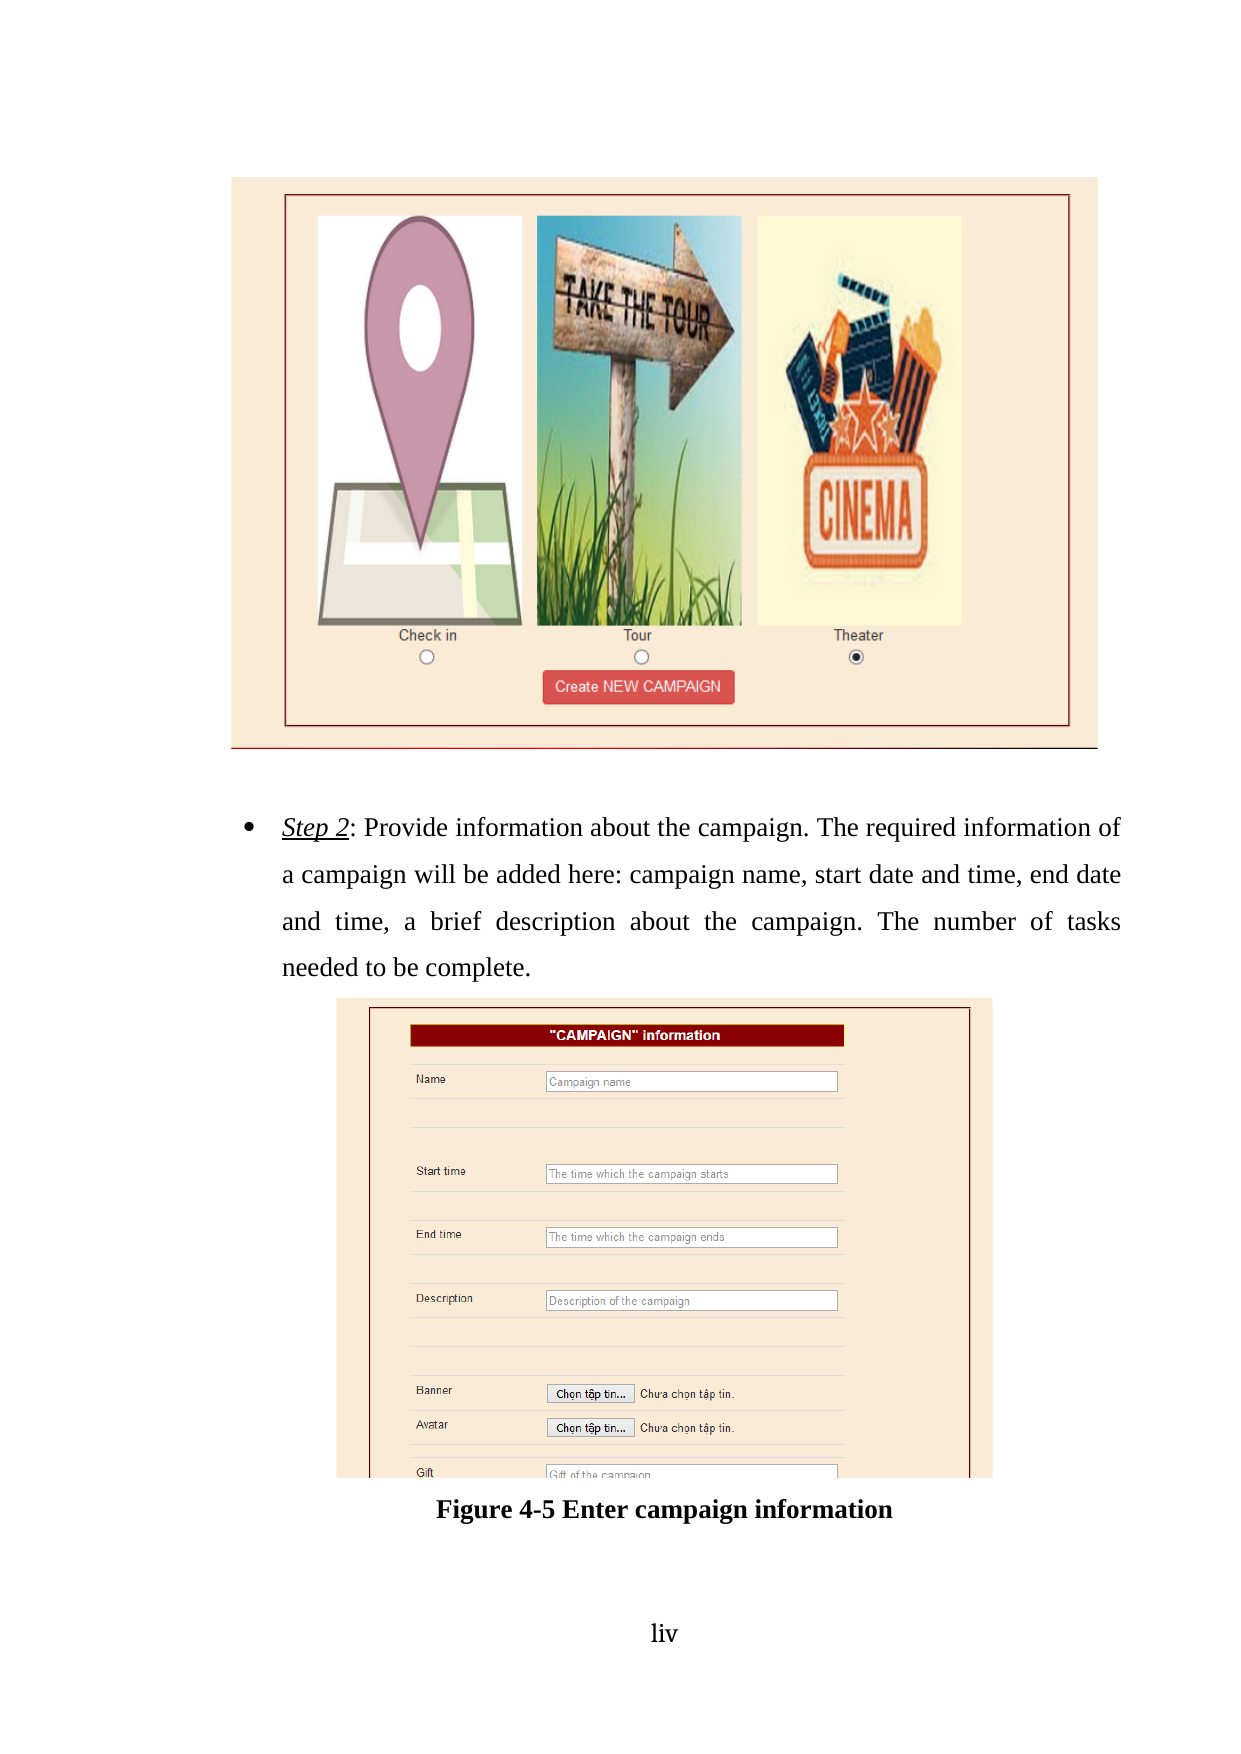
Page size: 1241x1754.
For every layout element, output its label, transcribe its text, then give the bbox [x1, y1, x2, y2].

picture [231, 177, 1098, 749]
picture [336, 998, 993, 1478]
list Step 2: Provide information about the campaign. The required information of a campaign will be added here: campaign name, start date and time, end date and time, a brief description about the campaign. The number of tasks needed to be complete. [244, 811, 1122, 982]
text Figure 4-5 Enter campaign information [207, 1493, 1122, 1524]
